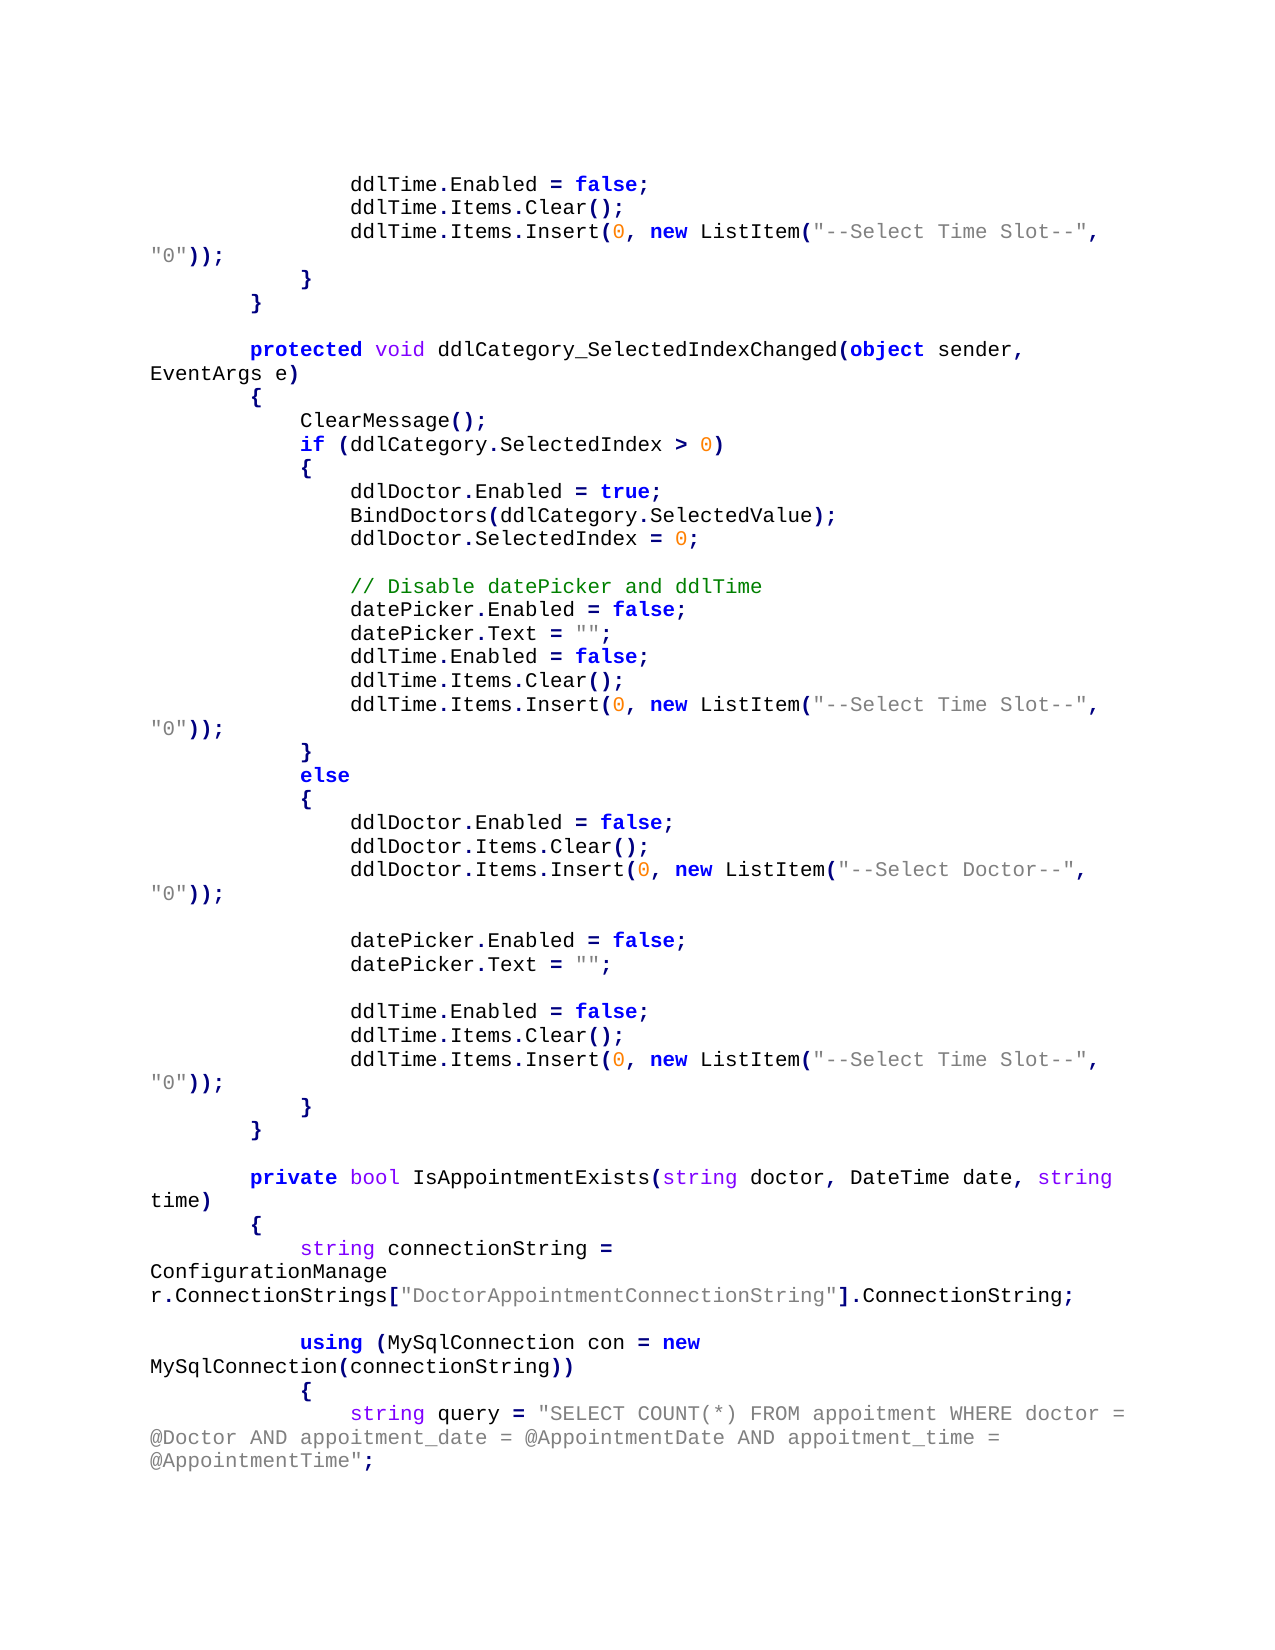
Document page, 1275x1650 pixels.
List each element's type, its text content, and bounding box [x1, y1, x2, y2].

text ddlDoctor.Enabled = true; [150, 481, 1125, 505]
text ddlTime.Items.Insert(0, new ListItem("--Select Time Slot--", "0")); [150, 221, 1125, 268]
text ddlDoctor.Enabled = false; [150, 812, 1125, 836]
text ddlDoctor.Items.Insert(0, new ListItem("--Select Doctor--", "0")); [150, 859, 1125, 907]
text // Disable datePicker and ddlTime [150, 576, 1125, 599]
text datePicker.Text = ""; [150, 623, 1125, 647]
text string connectionString = ConfigurationManager.ConnectionStrings["DoctorAppointmentConnectionString"].ConnectionString; [150, 1238, 1125, 1309]
text } [150, 741, 1125, 765]
text ddlTime.Enabled = false; [150, 174, 1125, 197]
text { [150, 386, 1125, 410]
text { [150, 1214, 1125, 1238]
text { [150, 1379, 1125, 1403]
text using (MySqlConnection con = new MySqlConnection(connectionString)) [150, 1332, 1125, 1379]
text { [150, 457, 1125, 481]
text ddlDoctor.Items.Clear(); [150, 836, 1125, 859]
text private bool IsAppointmentExists(string doctor, DateTime date, string time) [150, 1167, 1125, 1214]
text } [150, 1096, 1125, 1119]
text ClearMessage(); [150, 410, 1125, 434]
text ddlTime.Items.Clear(); [150, 1025, 1125, 1048]
text ddlTime.Enabled = false; [150, 647, 1125, 670]
text ddlTime.Items.Insert(0, new ListItem("--Select Time Slot--", "0")); [150, 1048, 1125, 1096]
text ddlDoctor.SelectedIndex = 0; [150, 528, 1125, 552]
text datePicker.Enabled = false; [150, 599, 1125, 623]
text datePicker.Enabled = false; [150, 930, 1125, 954]
text ddlTime.Items.Insert(0, new ListItem("--Select Time Slot--", "0")); [150, 694, 1125, 741]
text ddlTime.Items.Clear(); [150, 670, 1125, 694]
text BindDoctors(ddlCategory.SelectedValue); [150, 505, 1125, 528]
text } [150, 268, 1125, 292]
text } [150, 292, 1125, 316]
text string query = "SELECT COUNT(*) FROM appoitment WHERE doctor = @Doctor AND appoitment_date = @AppointmentDate AND appoitment_time = @AppointmentTime"; [150, 1403, 1125, 1474]
text if (ddlCategory.SelectedIndex > 0) [150, 434, 1125, 457]
text else [150, 765, 1125, 788]
text { [150, 788, 1125, 812]
text datePicker.Text = ""; [150, 954, 1125, 978]
text ddlTime.Enabled = false; [150, 1001, 1125, 1025]
text protected void ddlCategory_SelectedIndexChanged(object sender, EventArgs e) [150, 339, 1125, 386]
text } [150, 1119, 1125, 1143]
text ddlTime.Items.Clear(); [150, 197, 1125, 221]
